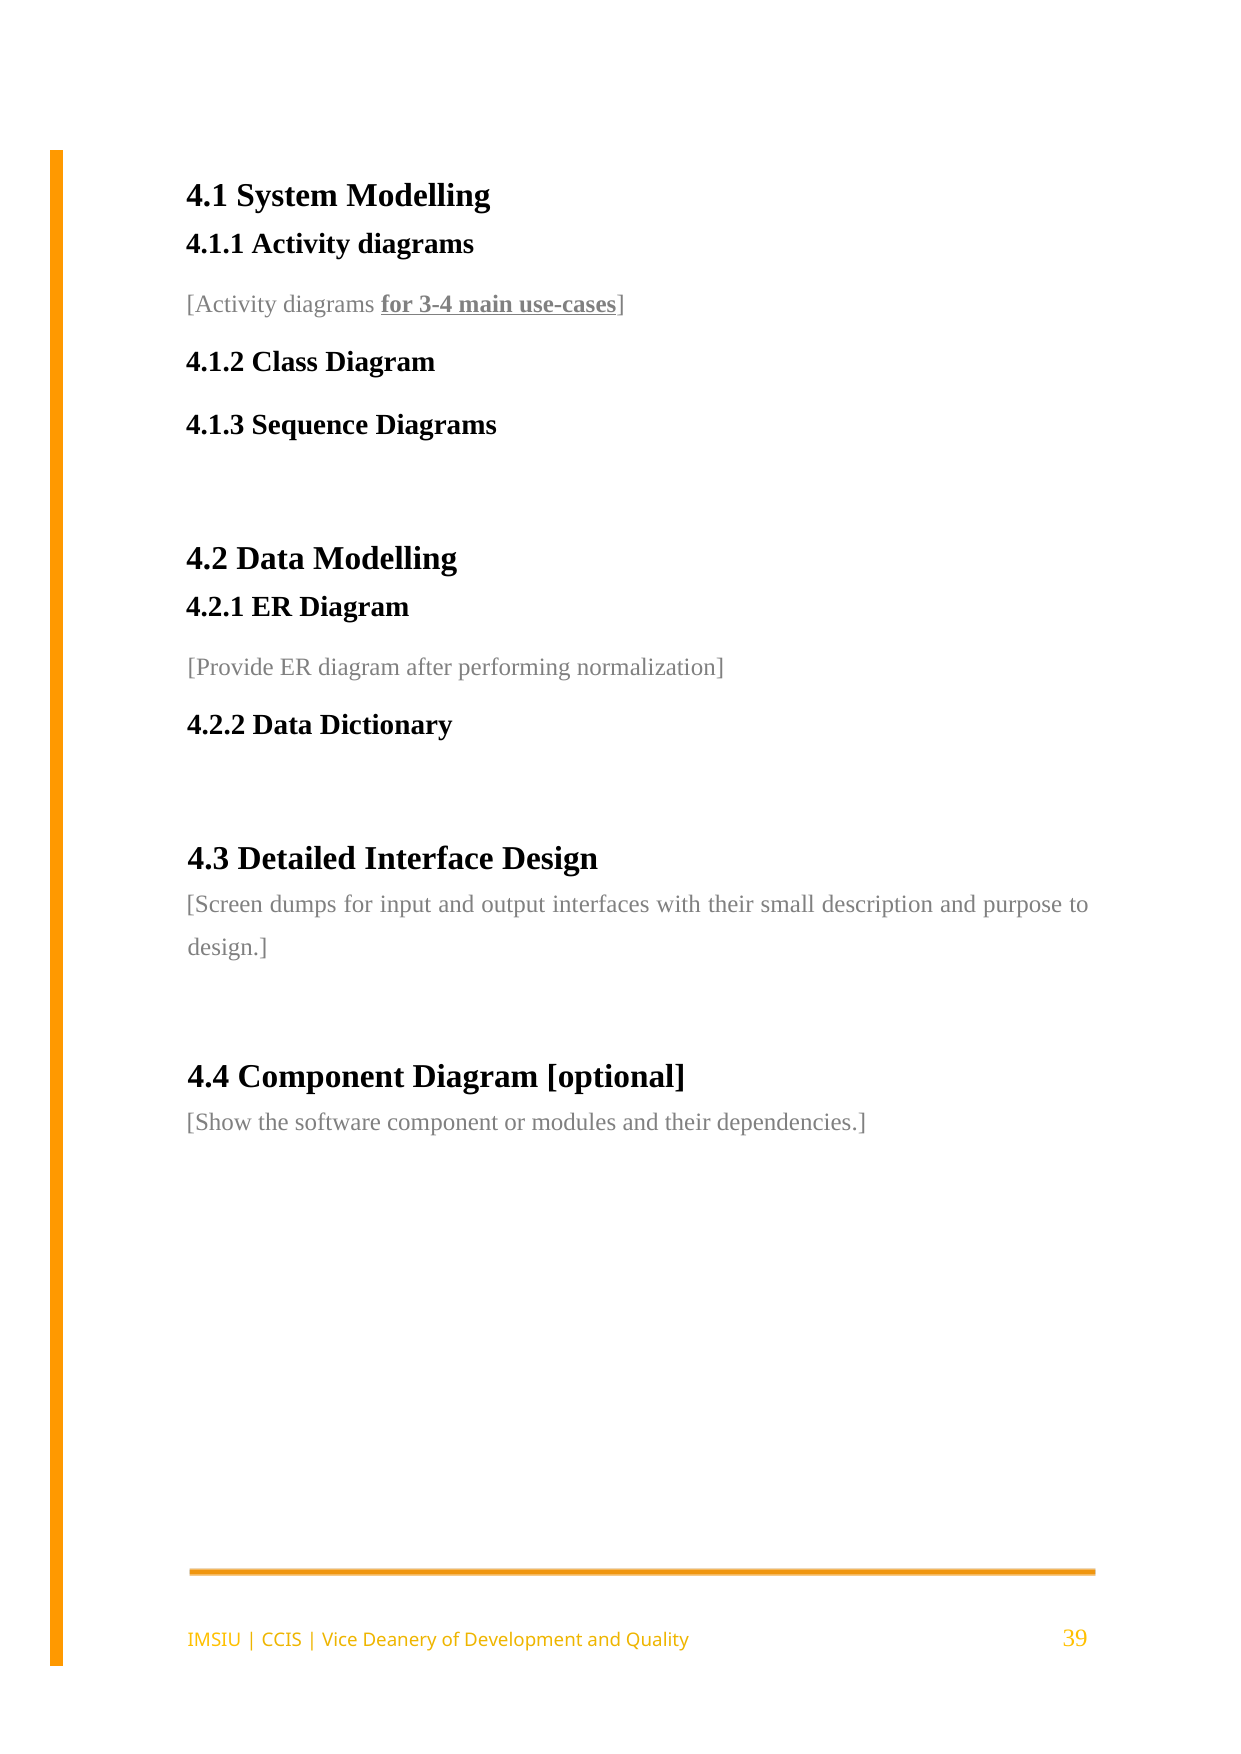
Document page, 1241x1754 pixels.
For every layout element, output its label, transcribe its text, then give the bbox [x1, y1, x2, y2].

text 4.2 Data Modelling [186, 538, 1092, 576]
text 4.2.1 ER Diagram [186, 589, 1092, 622]
text 4.4 Component Diagram [optional] [186, 1056, 1092, 1094]
text [Provide ER diagram after performing normalization] [186, 652, 1090, 680]
text 4.1 System Modelling [186, 175, 1092, 213]
text 4.1.1 Activity diagrams [186, 226, 1092, 259]
text [Activity diagrams for 3-4 main use-cases] [186, 289, 1090, 317]
text 4.1.3 Sequence Diagrams [186, 407, 1092, 441]
picture [187, 1567, 1100, 1576]
text 4.2.2 Data Dictionary [186, 707, 1092, 741]
text [Screen dumps for input and output interfaces with their small description and purpose to design.] [186, 889, 1090, 961]
text [Show the software component or modules and their dependencies.] [186, 1107, 1090, 1136]
text 4.1.2 Class Diagram [186, 344, 1092, 378]
text 4.3 Detailed Interface Design [186, 838, 1092, 877]
